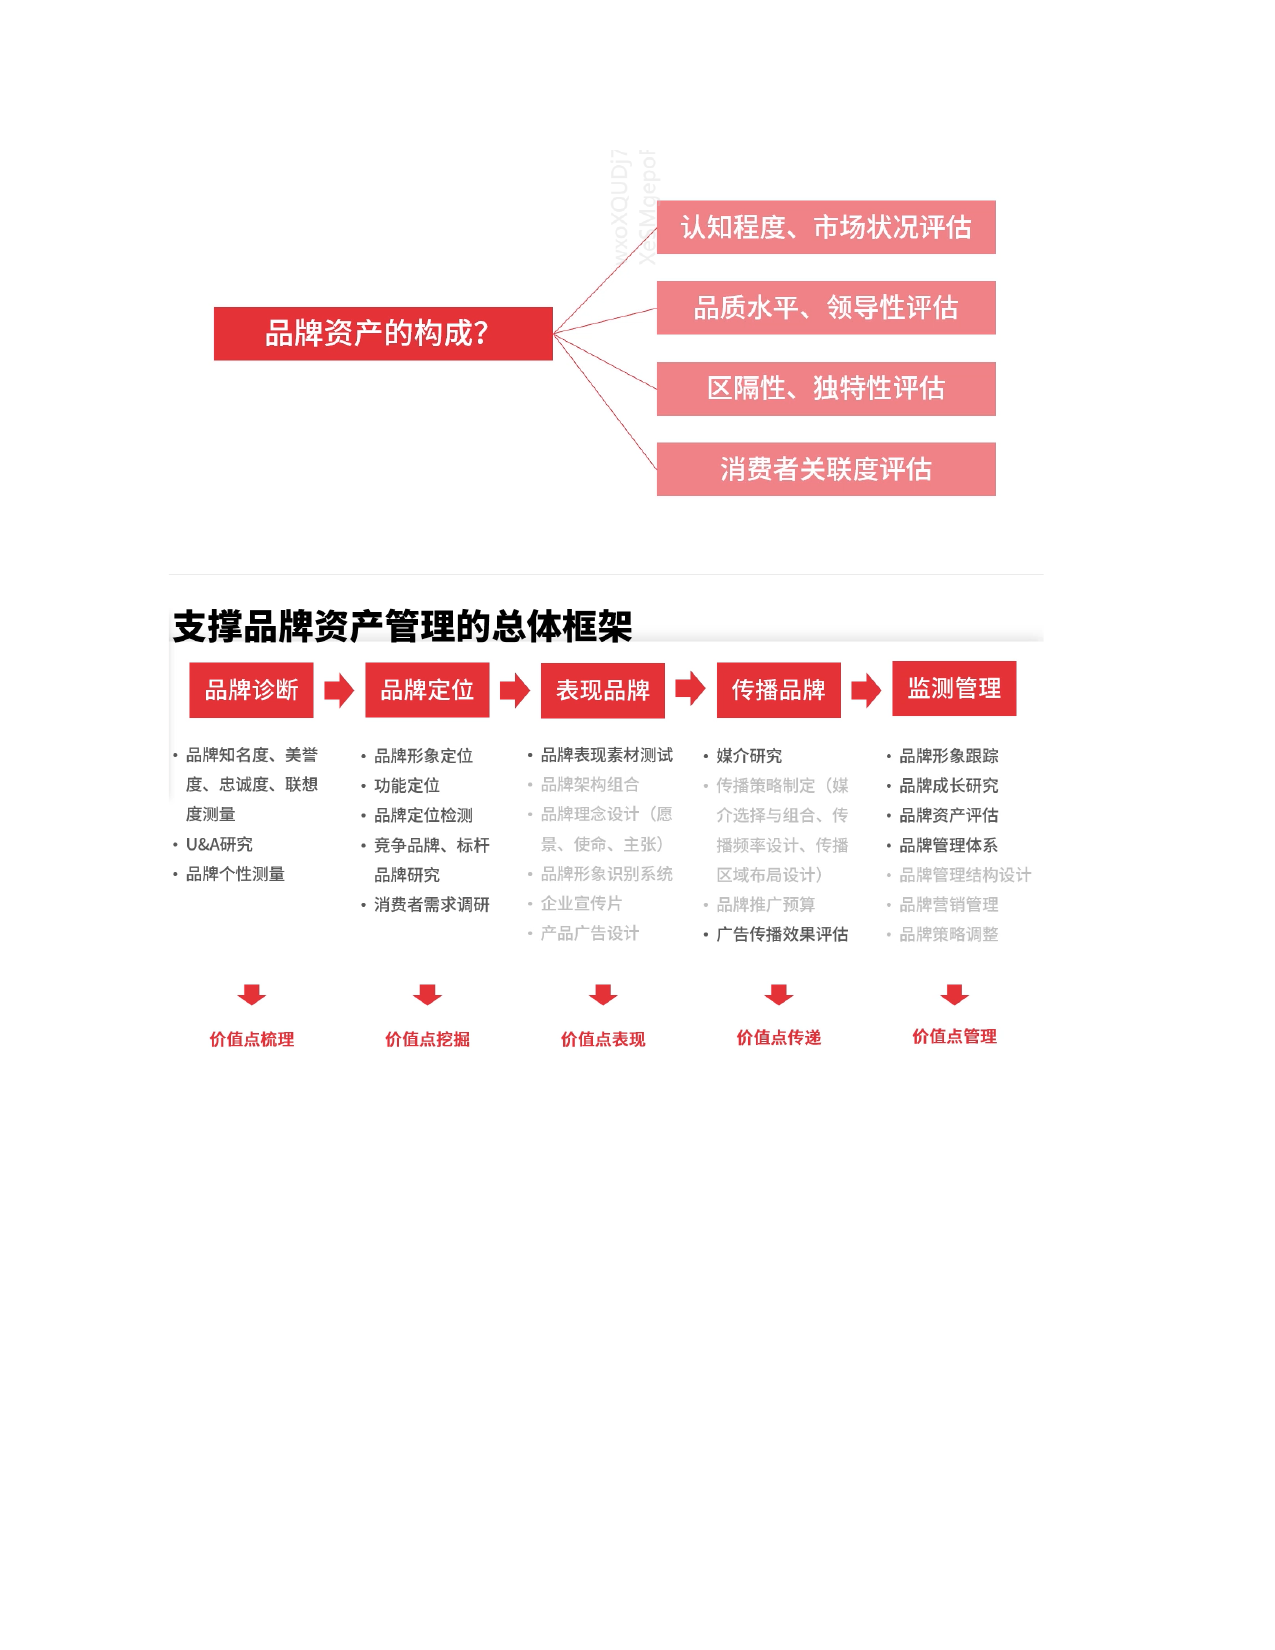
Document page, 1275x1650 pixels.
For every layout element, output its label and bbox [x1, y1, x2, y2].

picture [168, 150, 1044, 513]
picture [168, 574, 1044, 1068]
